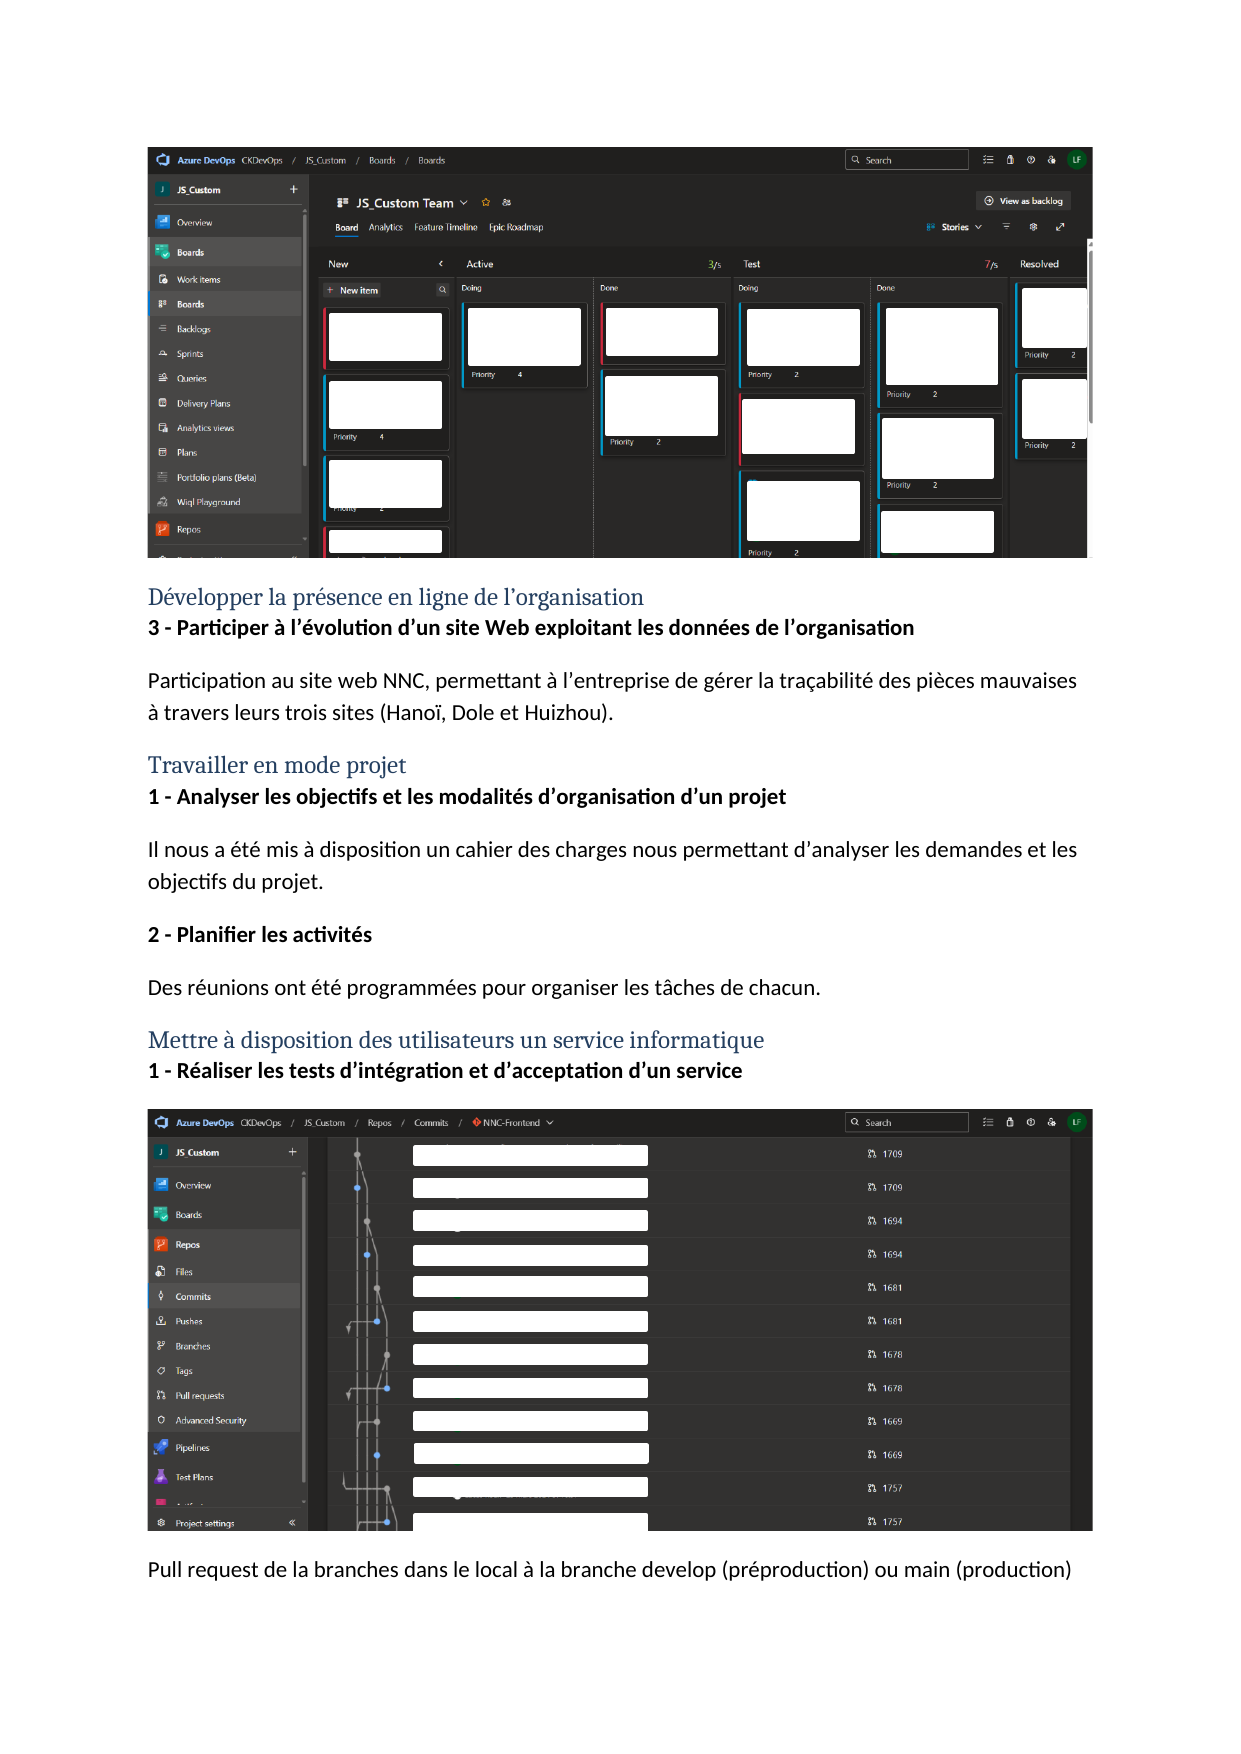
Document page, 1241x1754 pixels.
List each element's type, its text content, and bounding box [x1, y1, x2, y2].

text 1 - Réaliser les tests d’intégration et d’acceptation d’un service [148, 1056, 1093, 1084]
text 3 - Participer à l’évolution d’un site Web exploitant les données de l’organisation [148, 613, 1093, 641]
subtitle Mettre à disposition des utilisateurs un service informatique [148, 1026, 1093, 1055]
picture [147, 147, 1093, 558]
subtitle Développer la présence en ligne de l’organisation [148, 583, 1093, 611]
text 1 - Analyser les objectifs et les modalités d’organisation d’un projet [148, 782, 1093, 810]
text Des réunions ont été programmées pour organiser les tâches de chacun. [148, 973, 1093, 1001]
text Il nous a été mis à disposition un cahier des charges nous permettant d’analyser les demandes et les objectifs du projet. [148, 835, 1093, 895]
subtitle Travailler en mode projet [148, 751, 1093, 780]
text 2 - Planifier les activités [148, 920, 1093, 948]
text Participation au site web NNC, permettant à l’entreprise de gérer la traçabilité des pièces mauvaises à travers leurs trois sites (Hanoï, Dole et Huizhou). [148, 666, 1093, 726]
text Pull request de la branches dans le local à la branche develop (préproduction) ou main (production) [148, 1556, 1093, 1584]
picture [147, 1109, 1093, 1531]
